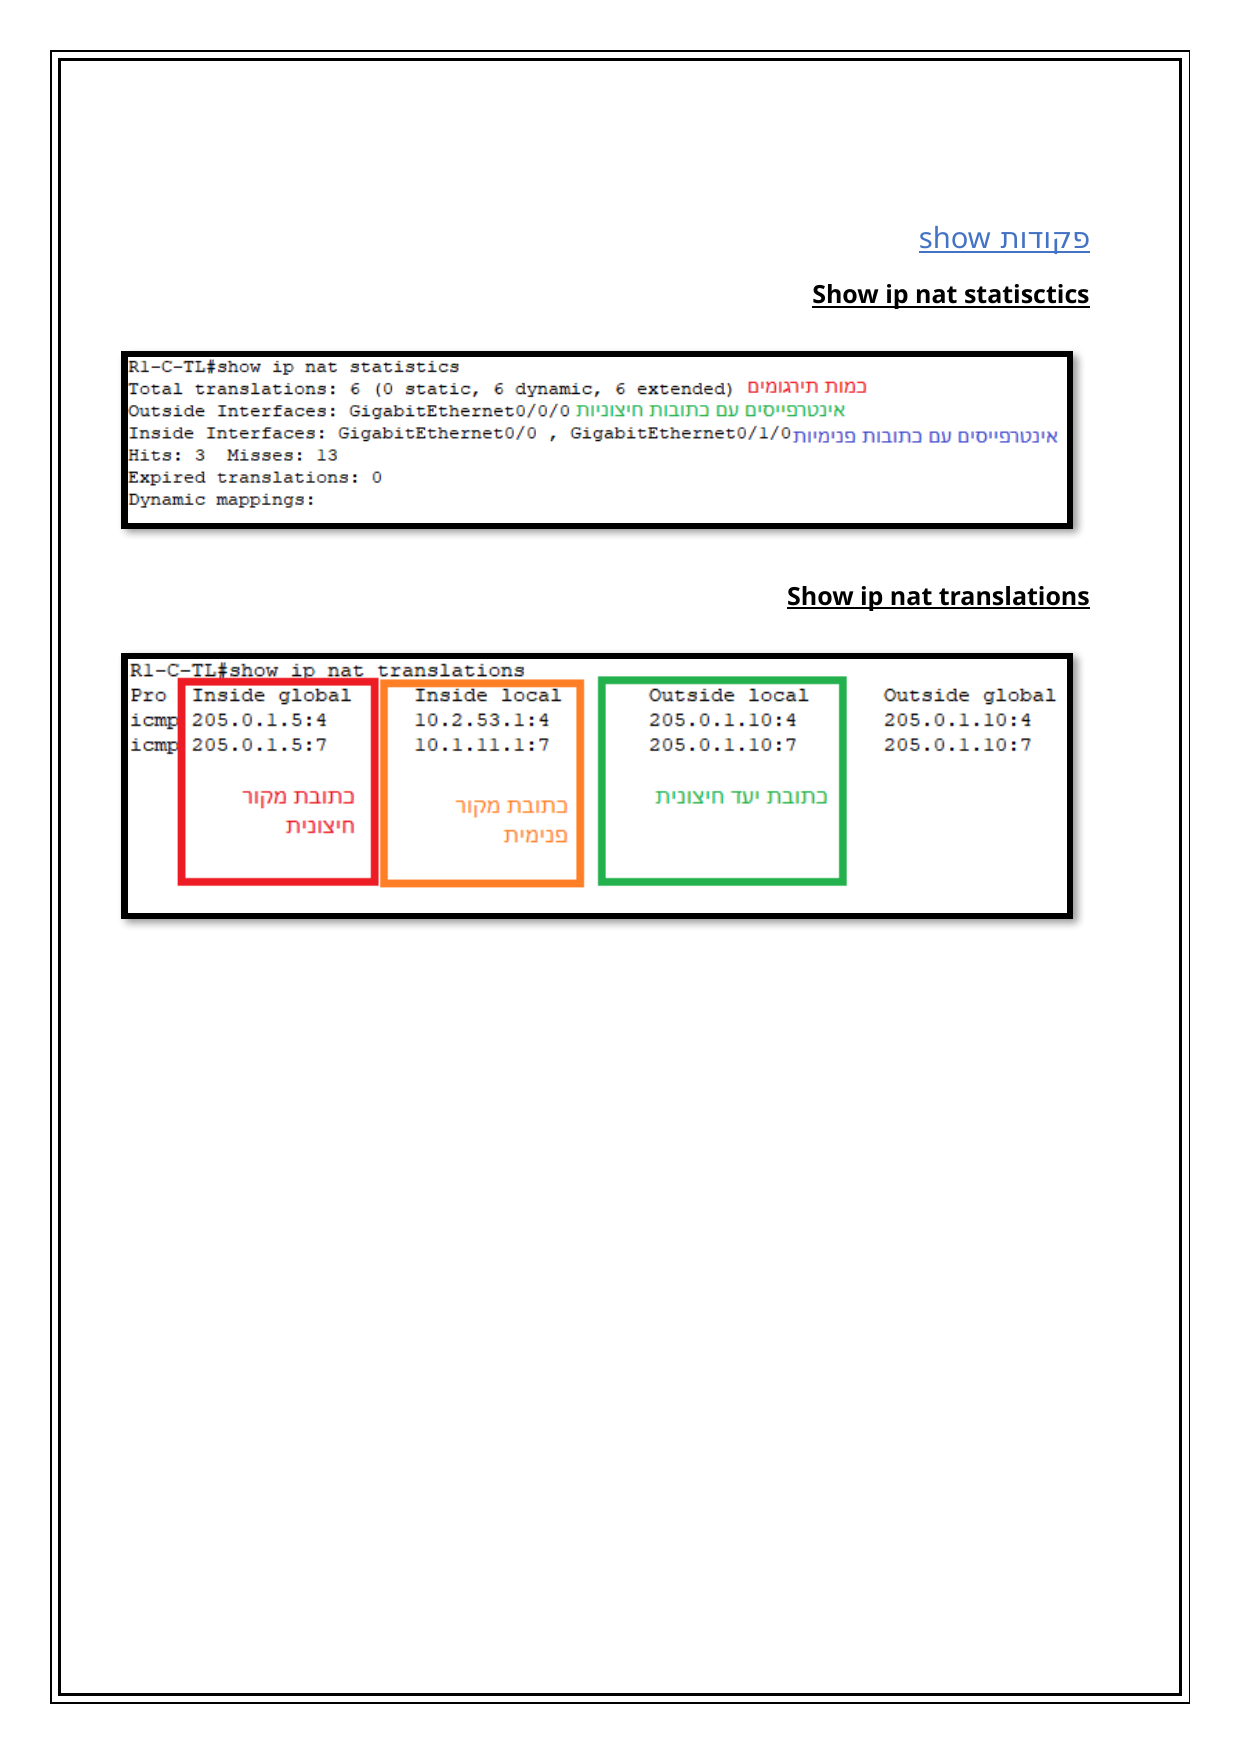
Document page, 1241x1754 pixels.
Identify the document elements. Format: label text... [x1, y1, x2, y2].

picture [128, 357, 1067, 523]
picture [128, 659, 1067, 913]
subtitle פקודות show [150, 218, 1090, 257]
text Show ip nat translations [150, 579, 1090, 613]
text Show ip nat statisctics [150, 277, 1090, 311]
